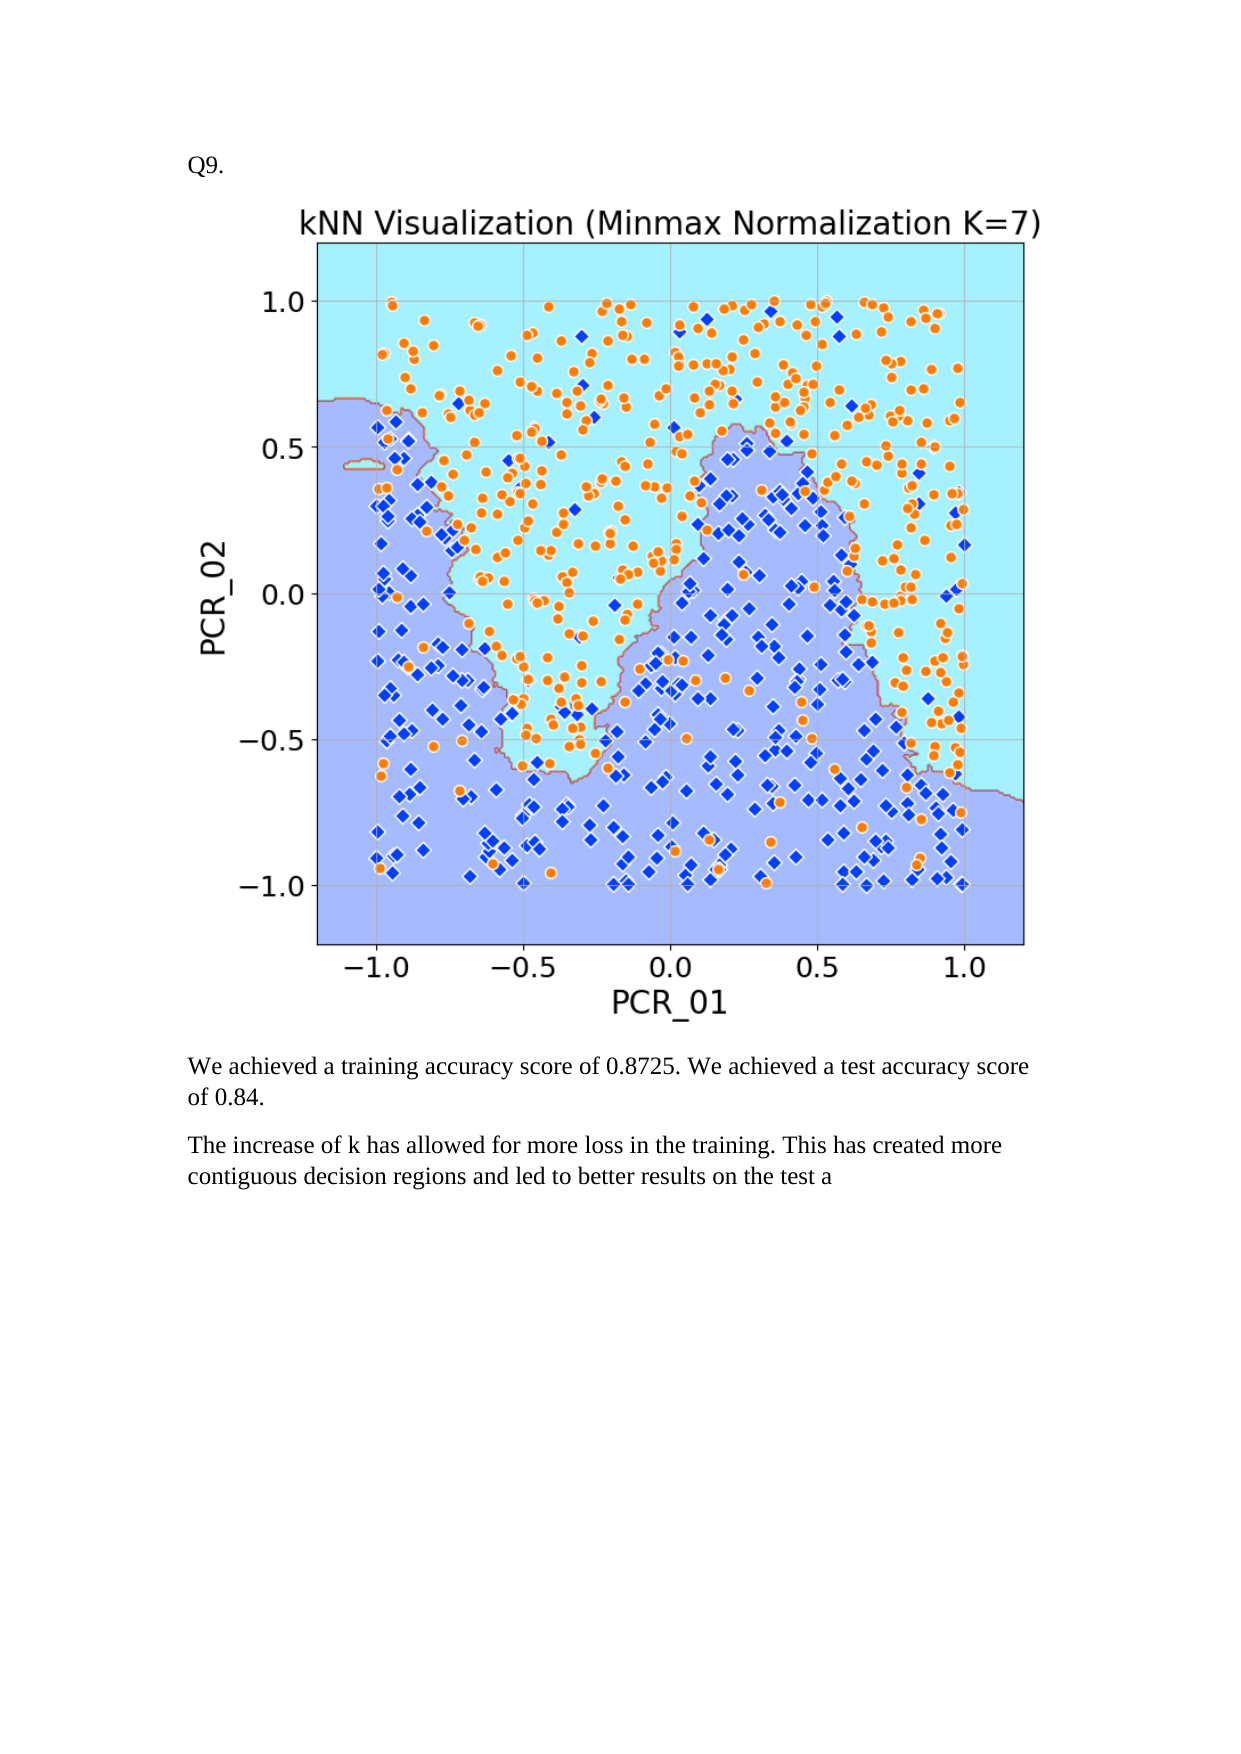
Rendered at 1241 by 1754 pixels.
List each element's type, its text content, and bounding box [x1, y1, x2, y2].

text The increase of k has allowed for more loss in the training. This has created more contiguous decision regions and led to better results on the test a [187, 1130, 1053, 1189]
text Q9. [187, 150, 1053, 179]
text We achieved a training accuracy score of 0.8725. We achieved a test accuracy score of 0.84. [187, 1051, 1053, 1111]
picture [187, 197, 1053, 1032]
